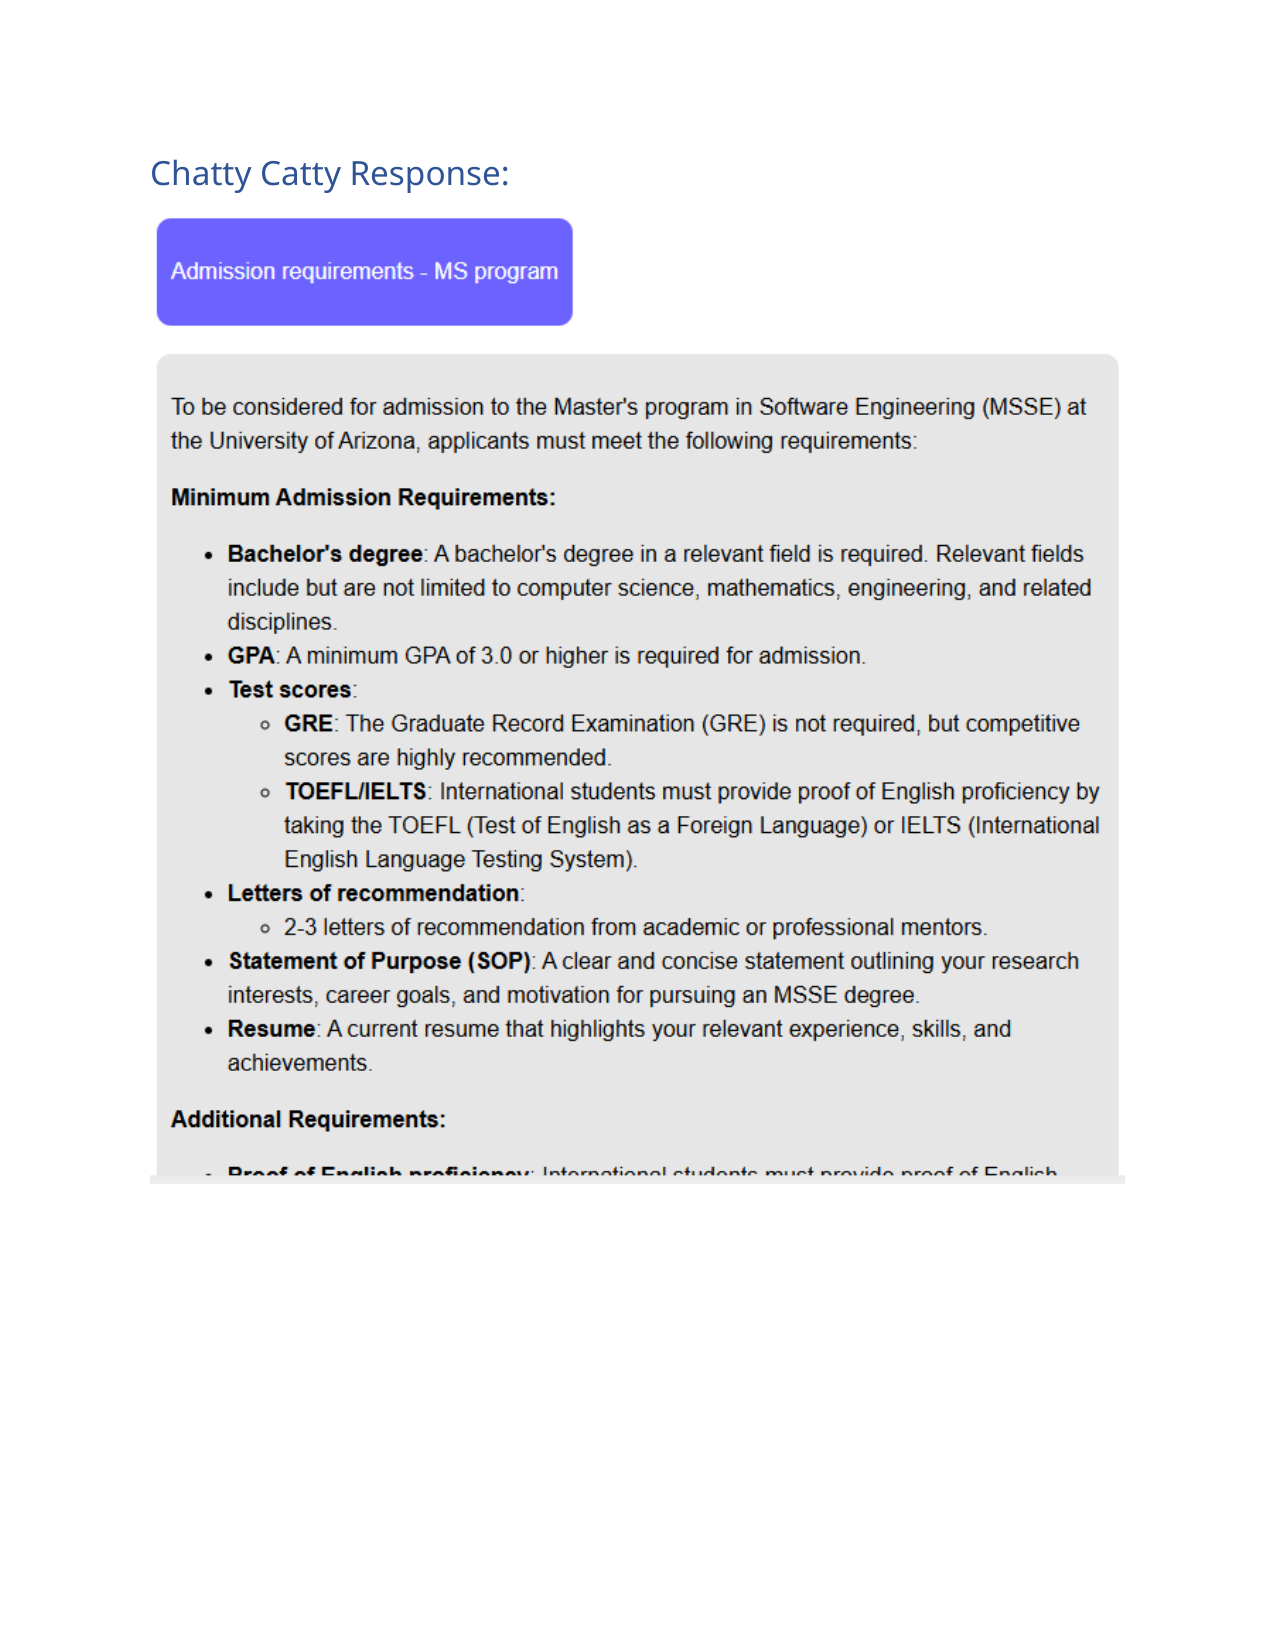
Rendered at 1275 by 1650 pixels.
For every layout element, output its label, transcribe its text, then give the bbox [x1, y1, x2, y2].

picture [150, 210, 1125, 1184]
subtitle Chatty Catty Response: [150, 150, 1125, 195]
